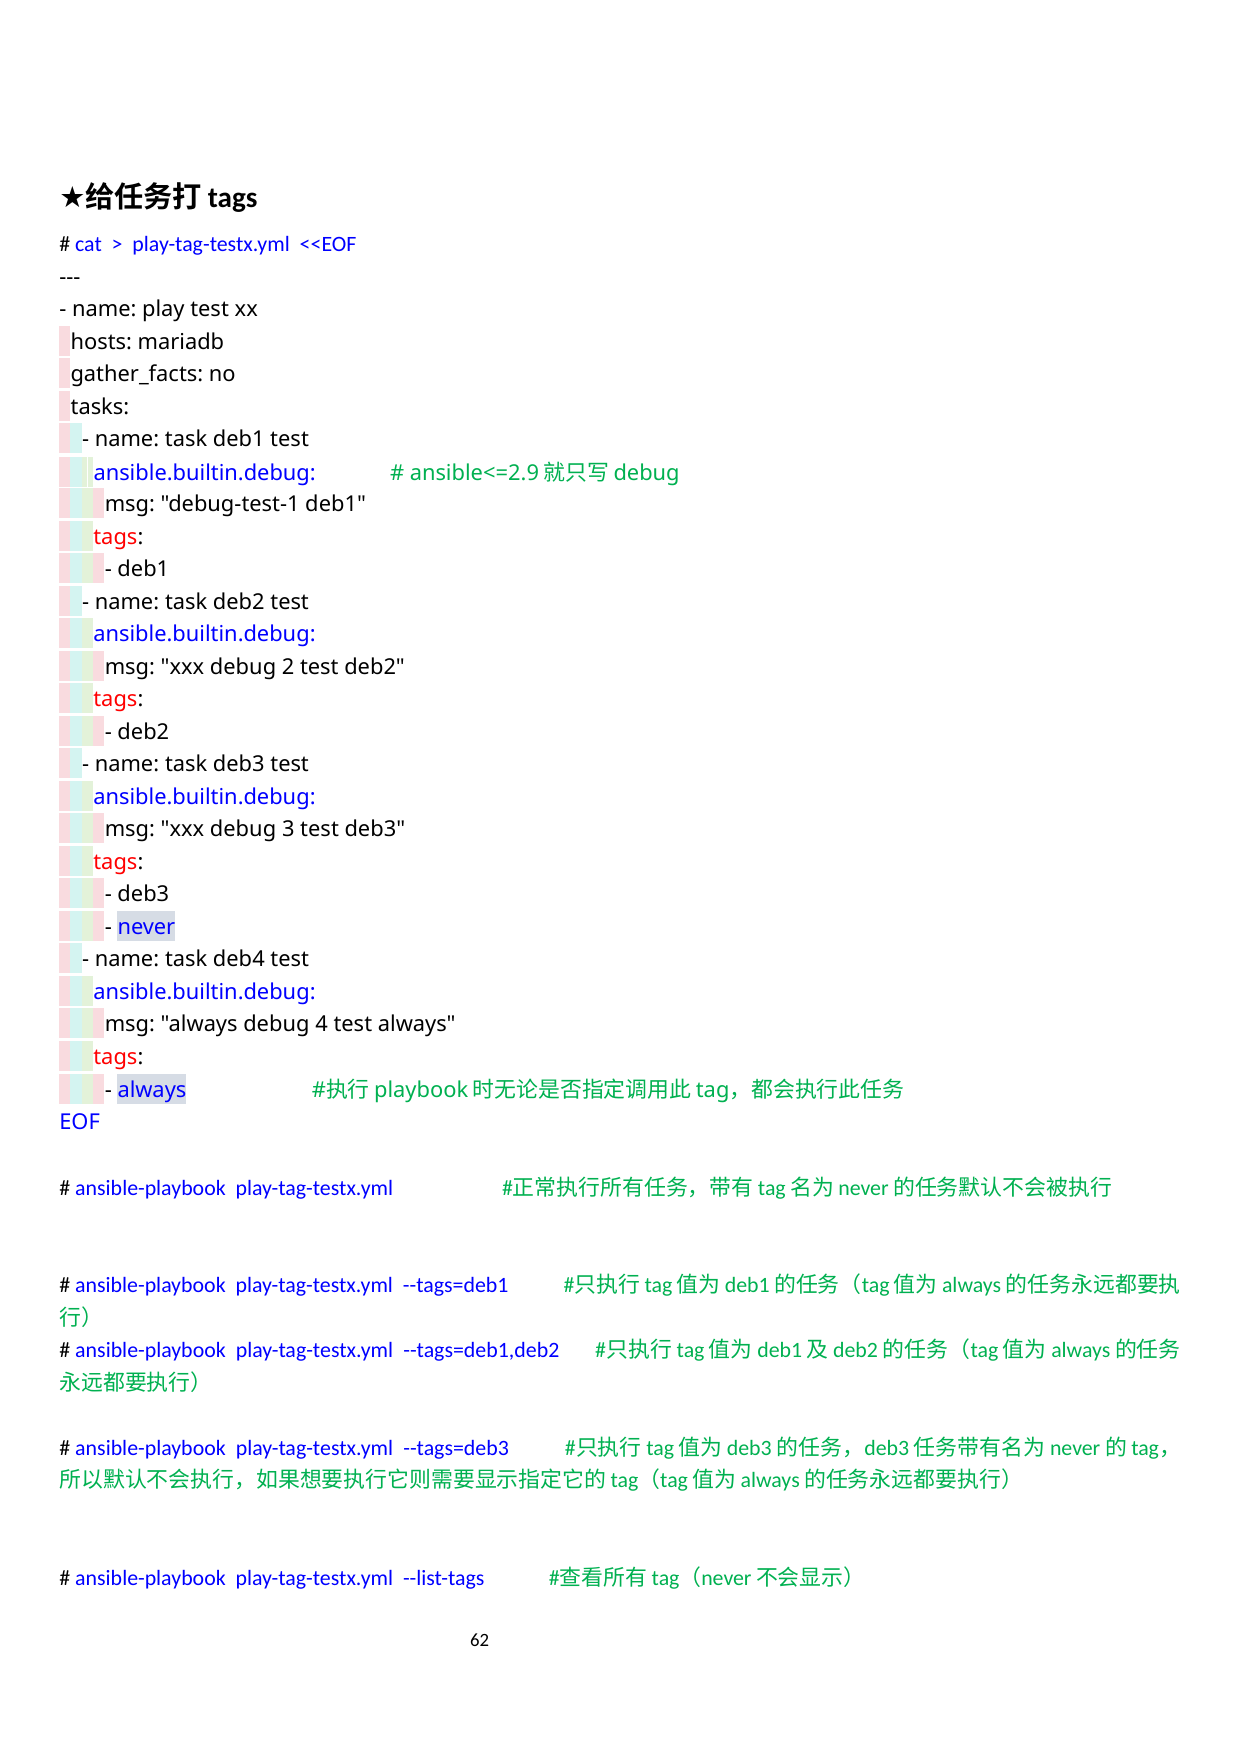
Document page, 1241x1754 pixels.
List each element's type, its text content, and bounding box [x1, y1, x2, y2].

text ★给任务打tags [59, 162, 1181, 227]
text # ansible-playbook play-tag-testx.yml --tags=deb1,deb2 #只执行tag值为deb1及deb2的任务（tag值为always的任务永远都要执行） [59, 1332, 1181, 1397]
text # ansible-playbook play-tag-testx.yml --list-tags #查看所有tag（never不会显示） [59, 1559, 1181, 1592]
text - name: task deb1 test [59, 422, 1181, 454]
text msg: "xxx debug 3 test deb3" [59, 812, 1181, 844]
text # ansible-playbook play-tag-testx.yml --tags=deb3 #只执行tag值为deb3的任务，deb3任务带有名为never的tag，所以默认不会执行，如果想要执行它则需要显示指定它的tag（tag值为always的任务永远都要执行） [59, 1429, 1181, 1494]
text - deb3 [59, 877, 1181, 909]
text - name: play test xx [59, 292, 1181, 324]
text tags: [59, 1039, 1181, 1072]
text ansible.builtin.debug: # ansible<=2.9就只写debug [59, 454, 1181, 487]
text ansible.builtin.debug: [59, 779, 1181, 812]
text msg: "xxx debug 2 test deb2" [59, 649, 1181, 682]
text # ansible-playbook play-tag-testx.yml #正常执行所有任务，带有tag名为never的任务默认不会被执行 [59, 1169, 1181, 1202]
text gather_facts: no [59, 357, 1181, 389]
text msg: "always debug 4 test always" [59, 1007, 1181, 1039]
text EOF [59, 1104, 1181, 1137]
text - name: task deb3 test [59, 747, 1181, 779]
text tags: [59, 519, 1181, 552]
text tasks: [59, 389, 1181, 422]
text # cat > play-tag-testx.yml <<EOF [59, 227, 1181, 259]
text tags: [59, 682, 1181, 714]
text msg: "debug-test-1 deb1" [59, 487, 1181, 519]
text - deb1 [59, 552, 1181, 584]
text # ansible-playbook play-tag-testx.yml --tags=deb1 #只执行tag值为deb1的任务（tag值为always的任务永远都要执行） [59, 1267, 1181, 1332]
text tags: [59, 844, 1181, 877]
text ansible.builtin.debug: [59, 974, 1181, 1007]
text - name: task deb2 test [59, 584, 1181, 617]
text - deb2 [59, 714, 1181, 747]
text - never [59, 909, 1181, 942]
text - name: task deb4 test [59, 942, 1181, 974]
text --- [59, 259, 1181, 292]
text - always #执行playbook时无论是否指定调用此tag，都会执行此任务 [59, 1072, 1181, 1104]
text ansible.builtin.debug: [59, 617, 1181, 649]
text hosts: mariadb [59, 324, 1181, 357]
